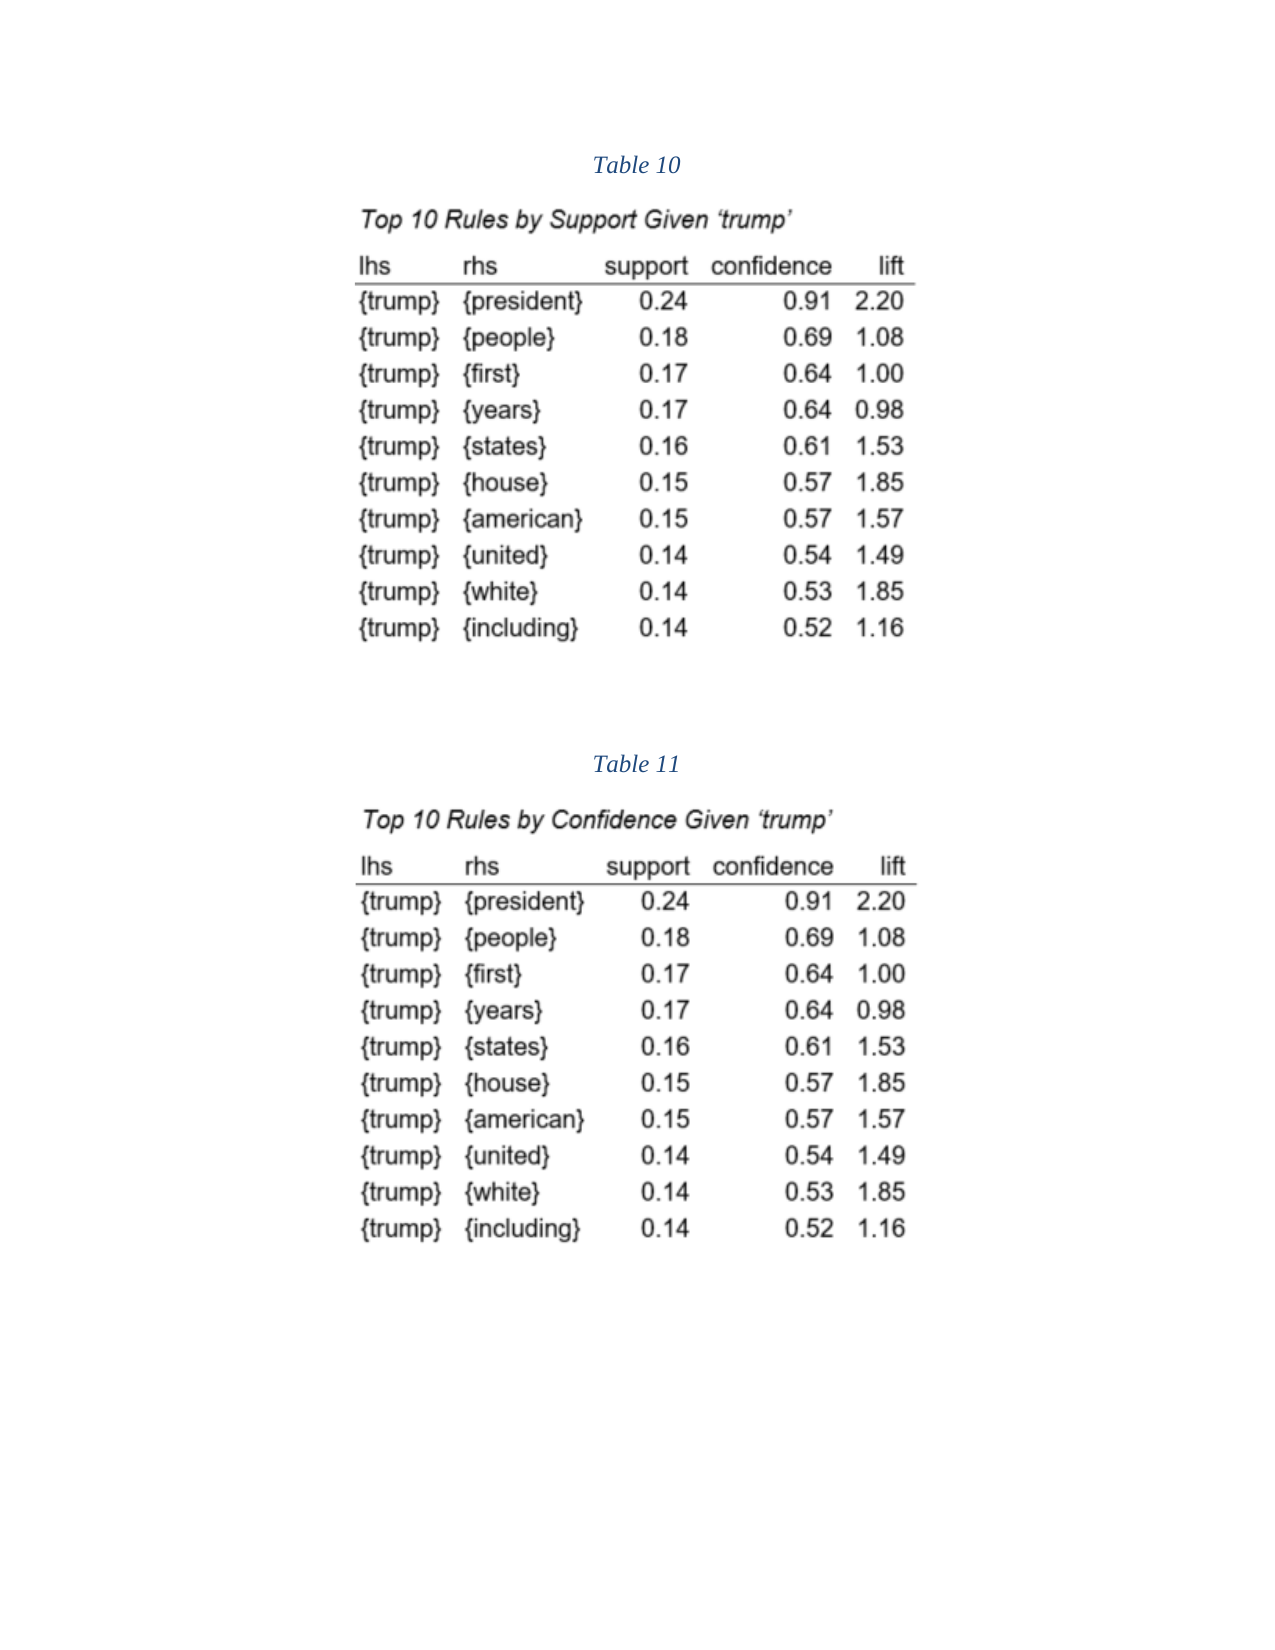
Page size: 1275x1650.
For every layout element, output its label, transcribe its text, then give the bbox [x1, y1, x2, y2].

text Table 10 [150, 150, 1125, 179]
picture [354, 203, 921, 646]
text Table 11 [150, 749, 1125, 778]
picture [355, 803, 920, 1247]
